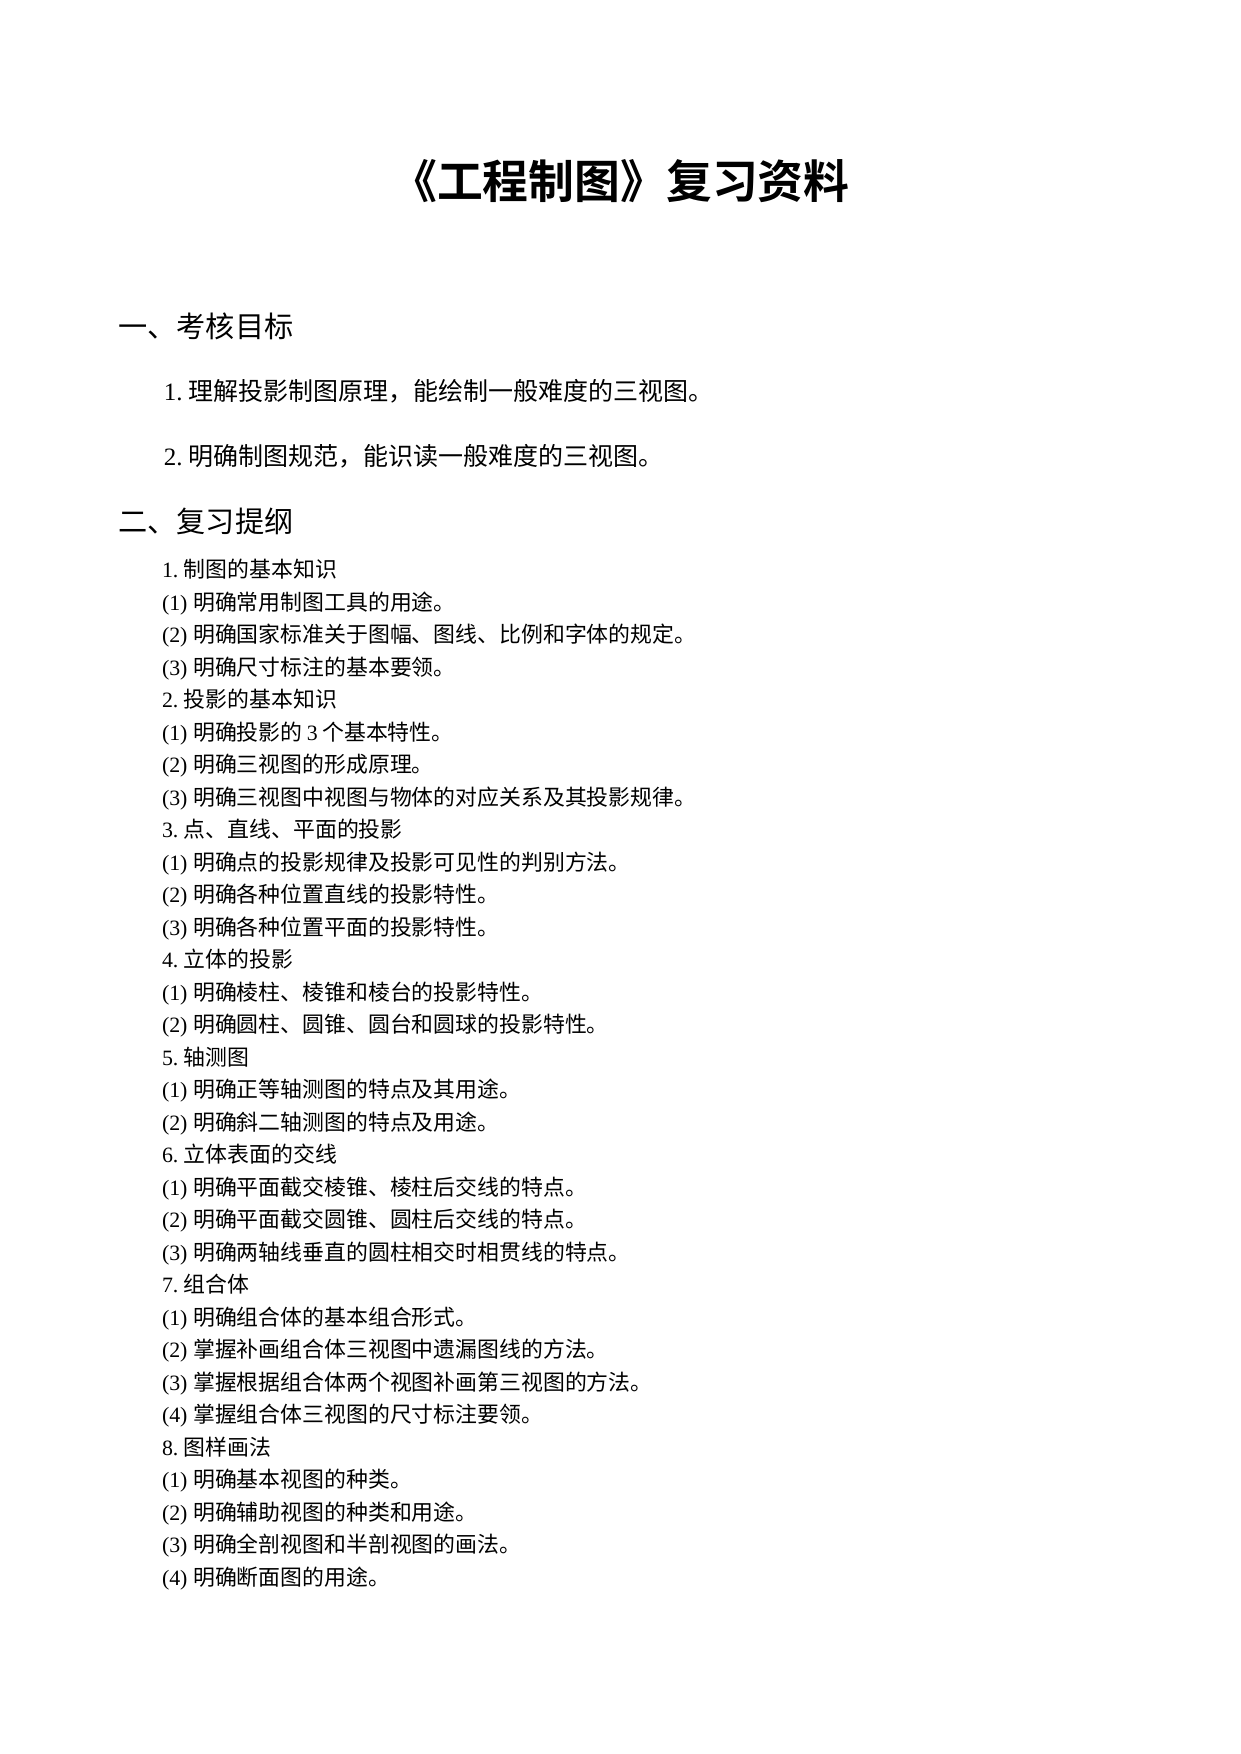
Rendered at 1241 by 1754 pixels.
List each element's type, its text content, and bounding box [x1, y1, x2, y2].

text (4) 明确断面图的用途。 [118, 1559, 1122, 1592]
text 3. 点、直线、平面的投影 [118, 812, 1122, 844]
text (1) 明确棱柱、棱锥和棱台的投影特性。 [118, 974, 1122, 1007]
text (1) 明确投影的3个基本特性。 [118, 714, 1122, 747]
text (2) 明确三视图的形成原理。 [118, 747, 1122, 779]
text (3) 明确各种位置平面的投影特性。 [118, 909, 1122, 942]
text (3) 明确两轴线垂直的圆柱相交时相贯线的特点。 [118, 1234, 1122, 1267]
text (3) 明确全剖视图和半剖视图的画法。 [118, 1527, 1122, 1559]
text (3) 掌握根据组合体两个视图补画第三视图的方法。 [118, 1364, 1122, 1397]
text (2) 明确圆柱、圆锥、圆台和圆球的投影特性。 [118, 1007, 1122, 1039]
text (3) 明确尺寸标注的基本要领。 [118, 649, 1122, 682]
text (4) 掌握组合体三视图的尺寸标注要领。 [118, 1397, 1122, 1429]
text 一、考核目标 [118, 292, 1122, 357]
text 6. 立体表面的交线 [118, 1137, 1122, 1169]
text (1) 明确组合体的基本组合形式。 [118, 1299, 1122, 1332]
text (1) 明确平面截交棱锥、棱柱后交线的特点。 [118, 1169, 1122, 1202]
text 2. 投影的基本知识 [118, 682, 1122, 714]
text (3) 明确三视图中视图与物体的对应关系及其投影规律。 [118, 779, 1122, 812]
text 二、复习提纲 [118, 487, 1122, 552]
text 7. 组合体 [118, 1267, 1122, 1299]
text (2) 明确各种位置直线的投影特性。 [118, 877, 1122, 909]
text 《工程制图》复习资料 [118, 129, 1122, 227]
text (1) 明确点的投影规律及投影可见性的判别方法。 [118, 844, 1122, 877]
text (1) 明确常用制图工具的用途。 [118, 584, 1122, 617]
text (2) 掌握补画组合体三视图中遗漏图线的方法。 [118, 1332, 1122, 1364]
text (2) 明确平面截交圆锥、圆柱后交线的特点。 [118, 1202, 1122, 1234]
text (2) 明确辅助视图的种类和用途。 [118, 1494, 1122, 1527]
text 5. 轴测图 [118, 1039, 1122, 1072]
text (1) 明确基本视图的种类。 [118, 1462, 1122, 1494]
text 1. 制图的基本知识 [118, 552, 1122, 584]
text (2) 明确斜二轴测图的特点及用途。 [118, 1104, 1122, 1137]
text (2) 明确国家标准关于图幅、图线、比例和字体的规定。 [118, 617, 1122, 649]
text 4. 立体的投影 [118, 942, 1122, 974]
text (1) 明确正等轴测图的特点及其用途。 [118, 1072, 1122, 1104]
text 8. 图样画法 [118, 1429, 1122, 1462]
text 1. 理解投影制图原理，能绘制一般难度的三视图。 [118, 357, 1122, 422]
text 2. 明确制图规范，能识读一般难度的三视图。 [118, 422, 1122, 487]
